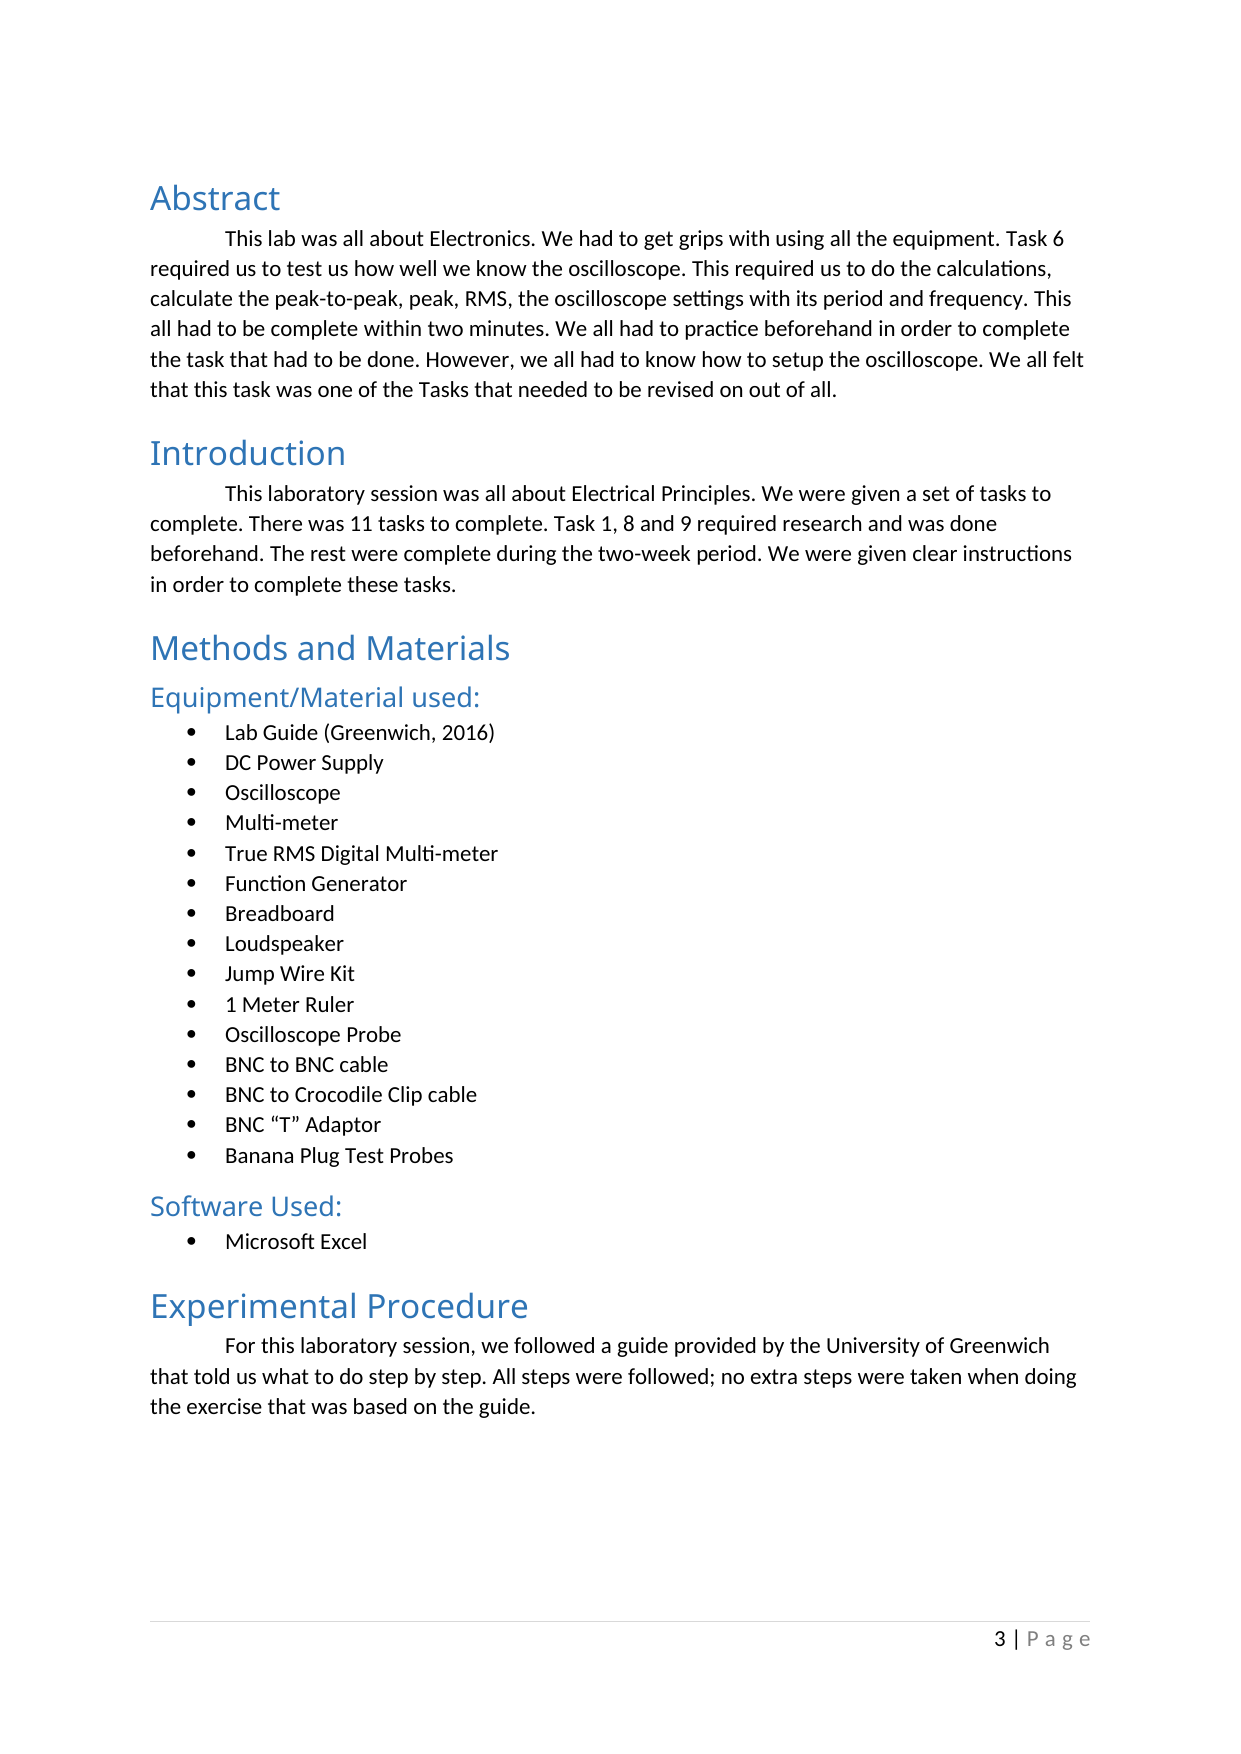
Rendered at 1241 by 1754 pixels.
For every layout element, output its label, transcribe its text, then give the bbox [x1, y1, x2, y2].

list Breadboard [187, 899, 1090, 927]
list BNC to Crocodile Clip cable [187, 1080, 1090, 1108]
list DC Power Supply [187, 748, 1090, 776]
list BNC to BNC cable [187, 1050, 1090, 1078]
list Function Generator [187, 869, 1090, 897]
list BNC “T” Adaptor [187, 1111, 1090, 1139]
list 1 Meter Ruler [187, 990, 1090, 1018]
subtitle Experimental Procedure [150, 1283, 1090, 1328]
list True RMS Digital Multi-meter [187, 839, 1090, 867]
text This laboratory session was all about Electrical Principles. We were given a set of tasks to complete. There was 11 tasks to complete. Task 1, 8 and 9 required research and was done beforehand. The rest were complete during the two-week period. We were given clear instructions in order to complete these tasks. [150, 479, 1090, 598]
list Oscilloscope [187, 778, 1090, 806]
subtitle Abstract [150, 175, 1090, 220]
list Multi-meter [187, 808, 1090, 837]
subtitle Methods and Materials [150, 625, 1090, 670]
subtitle Introduction [150, 430, 1090, 476]
list Loudspeaker [187, 929, 1090, 957]
subtitle Equipment/Material used: [150, 678, 1090, 715]
text For this laboratory session, we followed a guide provided by the University of Greenwich that told us what to do step by step. All steps were followed; no extra steps were taken when doing the exercise that was based on the guide. [150, 1332, 1090, 1420]
list Lab Guide (Greenwich, 2016) [187, 718, 1090, 746]
list Banana Plug Test Probes [187, 1141, 1090, 1169]
list Microsoft Excel [187, 1227, 1090, 1256]
text This lab was all about Electronics. We had to get grips with using all the equipment. Task 6 required us to test us how well we know the oscilloscope. This required us to do the calculations, calculate the peak-to-peak, peak, RMS, the oscilloscope settings with its period and frequency. This all had to be complete within two minutes. We all had to practice beforehand in order to complete the task that had to be done. However, we all had to know how to setup the oscilloscope. We all felt that this task was one of the Tasks that needed to be revised on out of all. [150, 224, 1090, 403]
subtitle Software Used: [150, 1188, 1090, 1224]
list Jump Wire Kit [187, 959, 1090, 988]
list Oscilloscope Probe [187, 1020, 1090, 1048]
